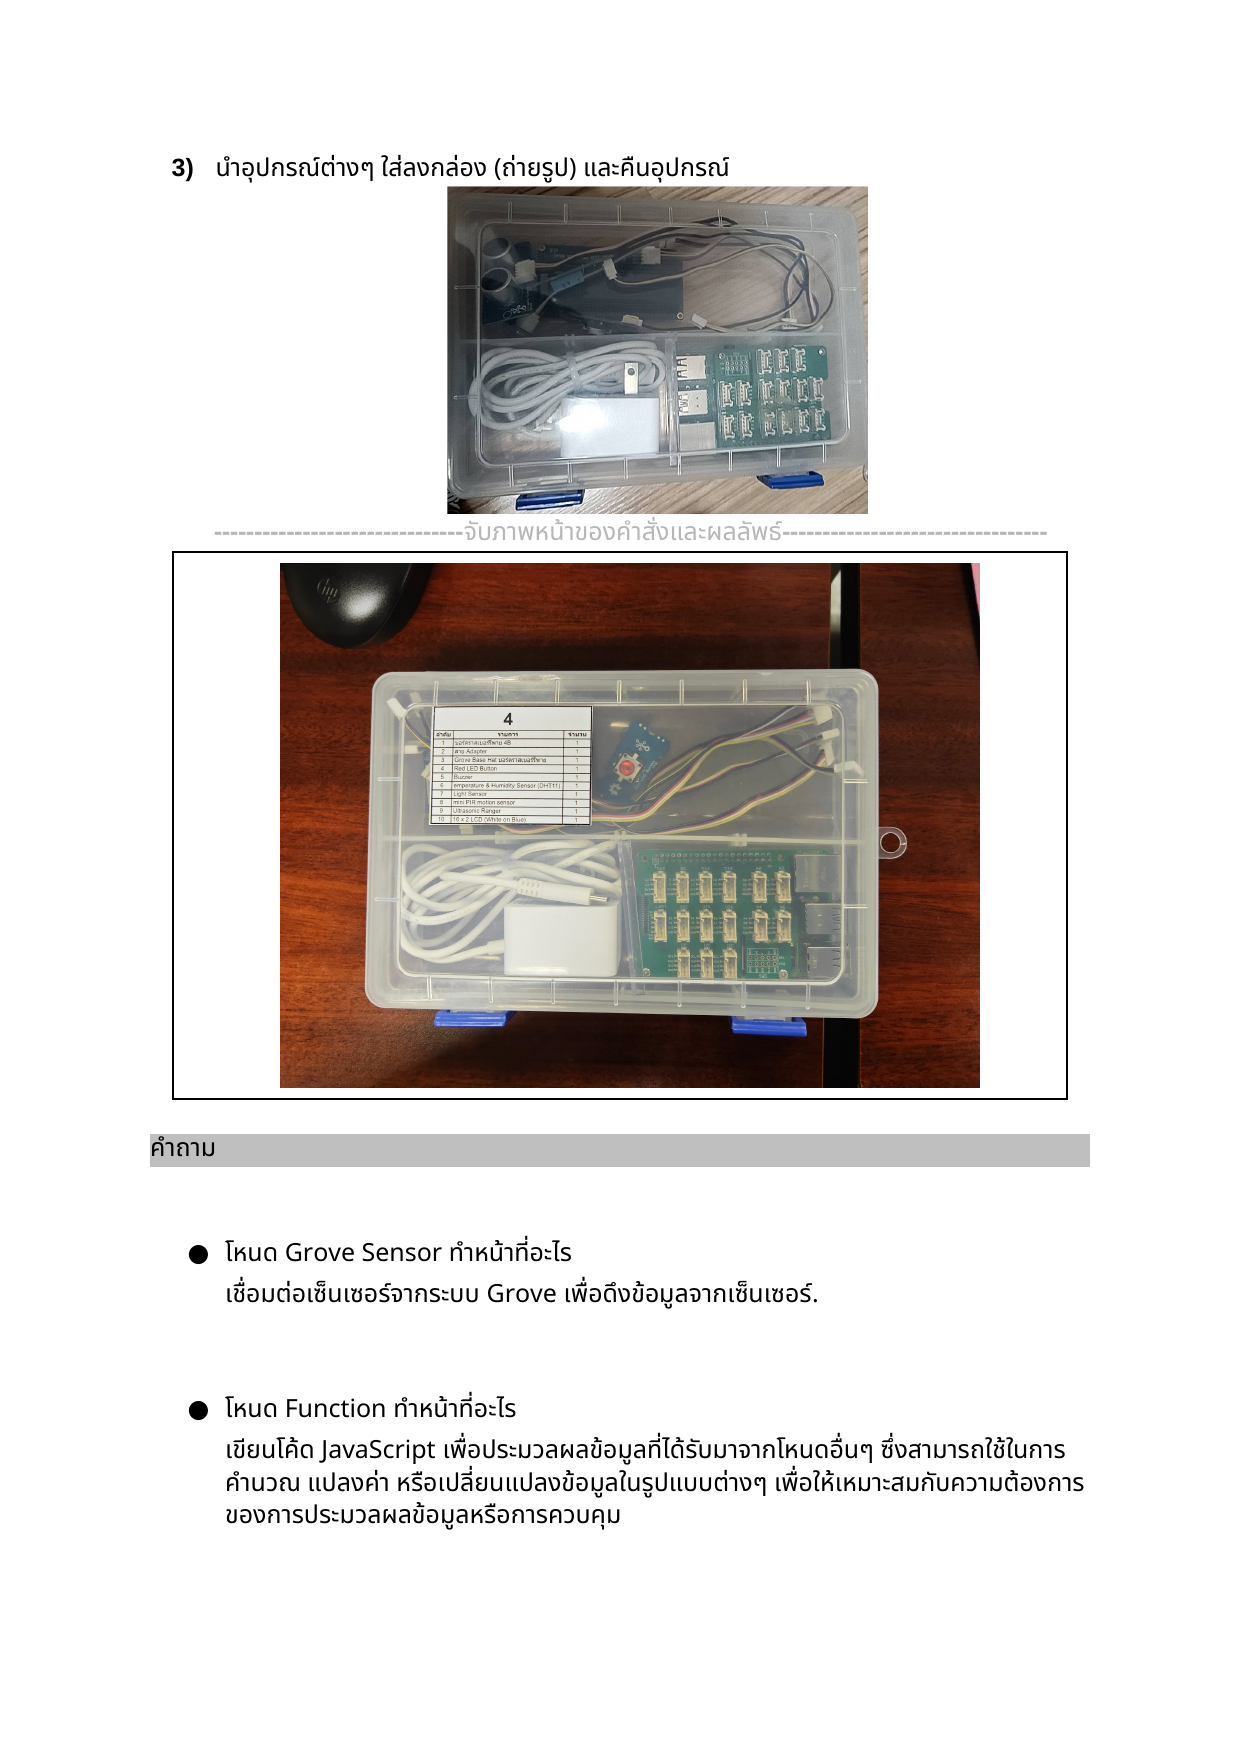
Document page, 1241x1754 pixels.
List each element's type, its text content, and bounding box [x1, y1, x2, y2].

list นำอุปกรณ์ต่างๆ ใส่ลงกล่อง (ถ่ายรูป) และคืนอุปกรณ์ [171, 150, 1090, 187]
text คำถาม [150, 1134, 1090, 1167]
picture [280, 563, 980, 1088]
text -------------------------------จับภาพหน้าของคำสั่งและผลลัพธ์--------------------------------- [171, 514, 1090, 551]
text เชื่อมต่อเซ็นเซอร์จากระบบ Grove เพื่อดึงข้อมูลจากเซ็นเซอร์. [225, 1275, 1090, 1312]
list โหนด Grove Sensor ทำหน้าที่อะไร [187, 1224, 1090, 1275]
table_header [174, 553, 1066, 1098]
text เขียนโค้ด JavaScript เพื่อประมวลผลข้อมูลที่ได้รับมาจากโหนดอื่นๆ ซึ่งสามารถใช้ในการคำนวณ แปลงค่า หรือเปลี่ยนแปลงข้อมูลในรูปแบบต่างๆ เพื่อให้เหมาะสมกับความต้องการของการประมวลผลข้อมูลหรือการควบคุม [225, 1432, 1090, 1534]
list โหนด Function ทำหน้าที่อะไร [187, 1381, 1090, 1432]
picture [447, 187, 868, 514]
